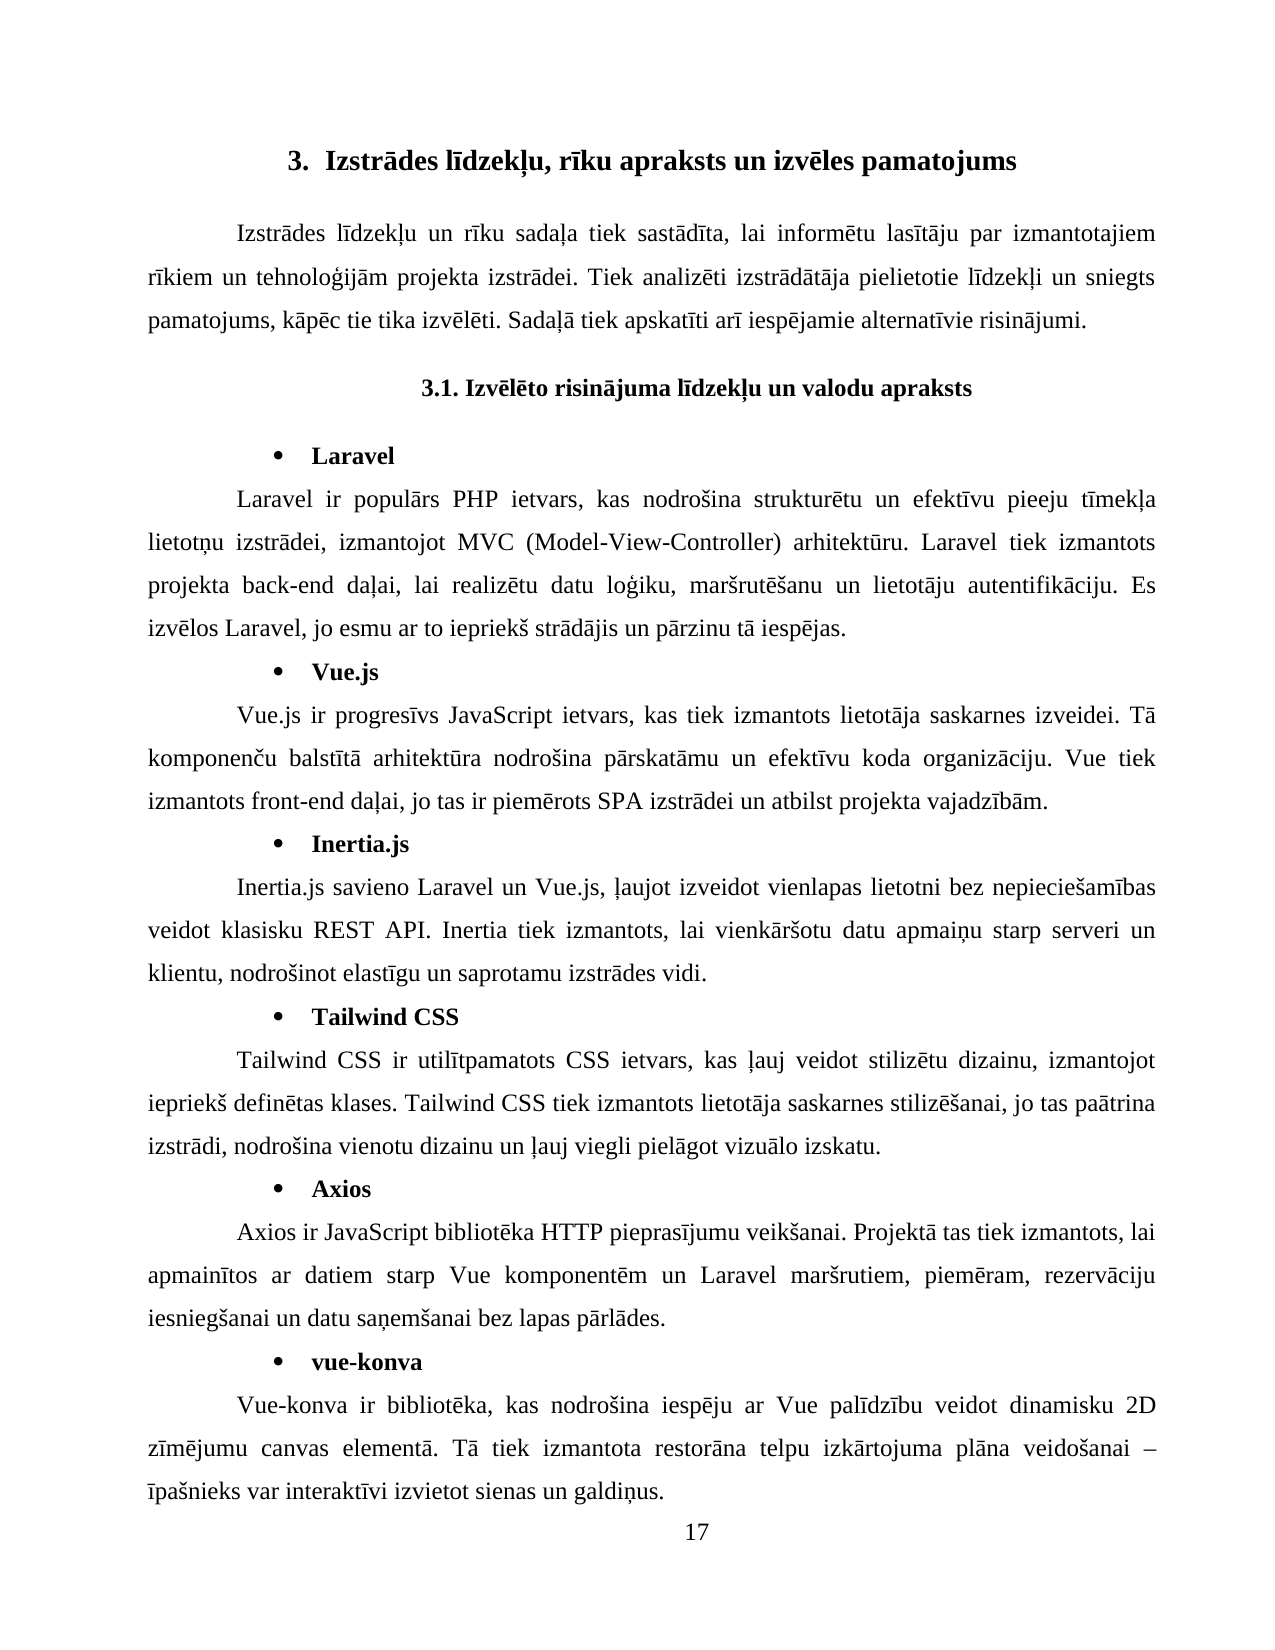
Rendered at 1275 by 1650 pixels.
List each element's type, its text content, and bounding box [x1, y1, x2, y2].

text Izstrādes līdzekļu un rīku sadaļa tiek sastādīta, lai informētu lasītāju par izmantotajiem rīkiem un tehnoloģijām projekta izstrādei. Tiek analizēti izstrādātāja pielietotie līdzekļi un sniegts pamatojums, kāpēc tie tika izvēlēti. Sadaļā tiek apskatīti arī iespējamie alternatīvie risinājumi. [148, 218, 1157, 333]
text Axios ir JavaScript bibliotēka HTTP pieprasījumu veikšanai. Projektā tas tiek izmantots, lai apmainītos ar datiem starp Vue komponentēm un Laravel maršrutiem, piemēram, rezervāciju iesniegšanai un datu saņemšanai bez lapas pārlādes. [148, 1217, 1157, 1332]
list Vue.js [274, 657, 1157, 685]
list Laravel [274, 441, 1157, 470]
text Laravel ir populārs PHP ietvars, kas nodrošina strukturētu un efektīvu pieeju tīmekļa lietotņu izstrādei, izmantojot MVC (Model-View-Controller) arhitektūru. Laravel tiek izmantots projekta back-end daļai, lai realizētu datu loģiku, maršrutēšanu un lietotāju autentifikāciju. Es izvēlos Laravel, jo esmu ar to iepriekš strādājis un pārzinu tā iespējas. [148, 484, 1157, 642]
list vue-konva [274, 1347, 1157, 1375]
text Tailwind CSS ir utilītpamatots CSS ietvars, kas ļauj veidot stilizētu dizainu, izmantojot iepriekš definētas klases. Tailwind CSS tiek izmantots lietotāja saskarnes stilizēšanai, jo tas paātrina izstrādi, nodrošina vienotu dizainu un ļauj viegli pielāgot vizuālo izskatu. [148, 1045, 1157, 1160]
subtitle Izstrādes līdzekļu, rīku apraksts un izvēles pamatojums [148, 143, 1157, 177]
subtitle 3.1. Izvēlēto risinājuma līdzekļu un valodu apraksts [148, 373, 1157, 402]
text Inertia.js savieno Laravel un Vue.js, ļaujot izveidot vienlapas lietotni bez nepieciešamības veidot klasisku REST API. Inertia tiek izmantots, lai vienkāršotu datu apmaiņu starp serveri un klientu, nodrošinot elastīgu un saprotamu izstrādes vidi. [148, 872, 1157, 987]
list Inertia.js [274, 829, 1157, 858]
list Tailwind CSS [274, 1002, 1157, 1030]
text Vue-konva ir bibliotēka, kas nodrošina iespēju ar Vue palīdzību veidot dinamisku 2D zīmējumu canvas elementā. Tā tiek izmantota restorāna telpu izkārtojuma plāna veidošanai – īpašnieks var interaktīvi izvietot sienas un galdiņus. [148, 1390, 1157, 1505]
text Vue.js ir progresīvs JavaScript ietvars, kas tiek izmantots lietotāja saskarnes izveidei. Tā komponenču balstītā arhitektūra nodrošina pārskatāmu un efektīvu koda organizāciju. Vue tiek izmantots front-end daļai, jo tas ir piemērots SPA izstrādei un atbilst projekta vajadzībām. [148, 700, 1157, 815]
list Axios [274, 1174, 1157, 1203]
